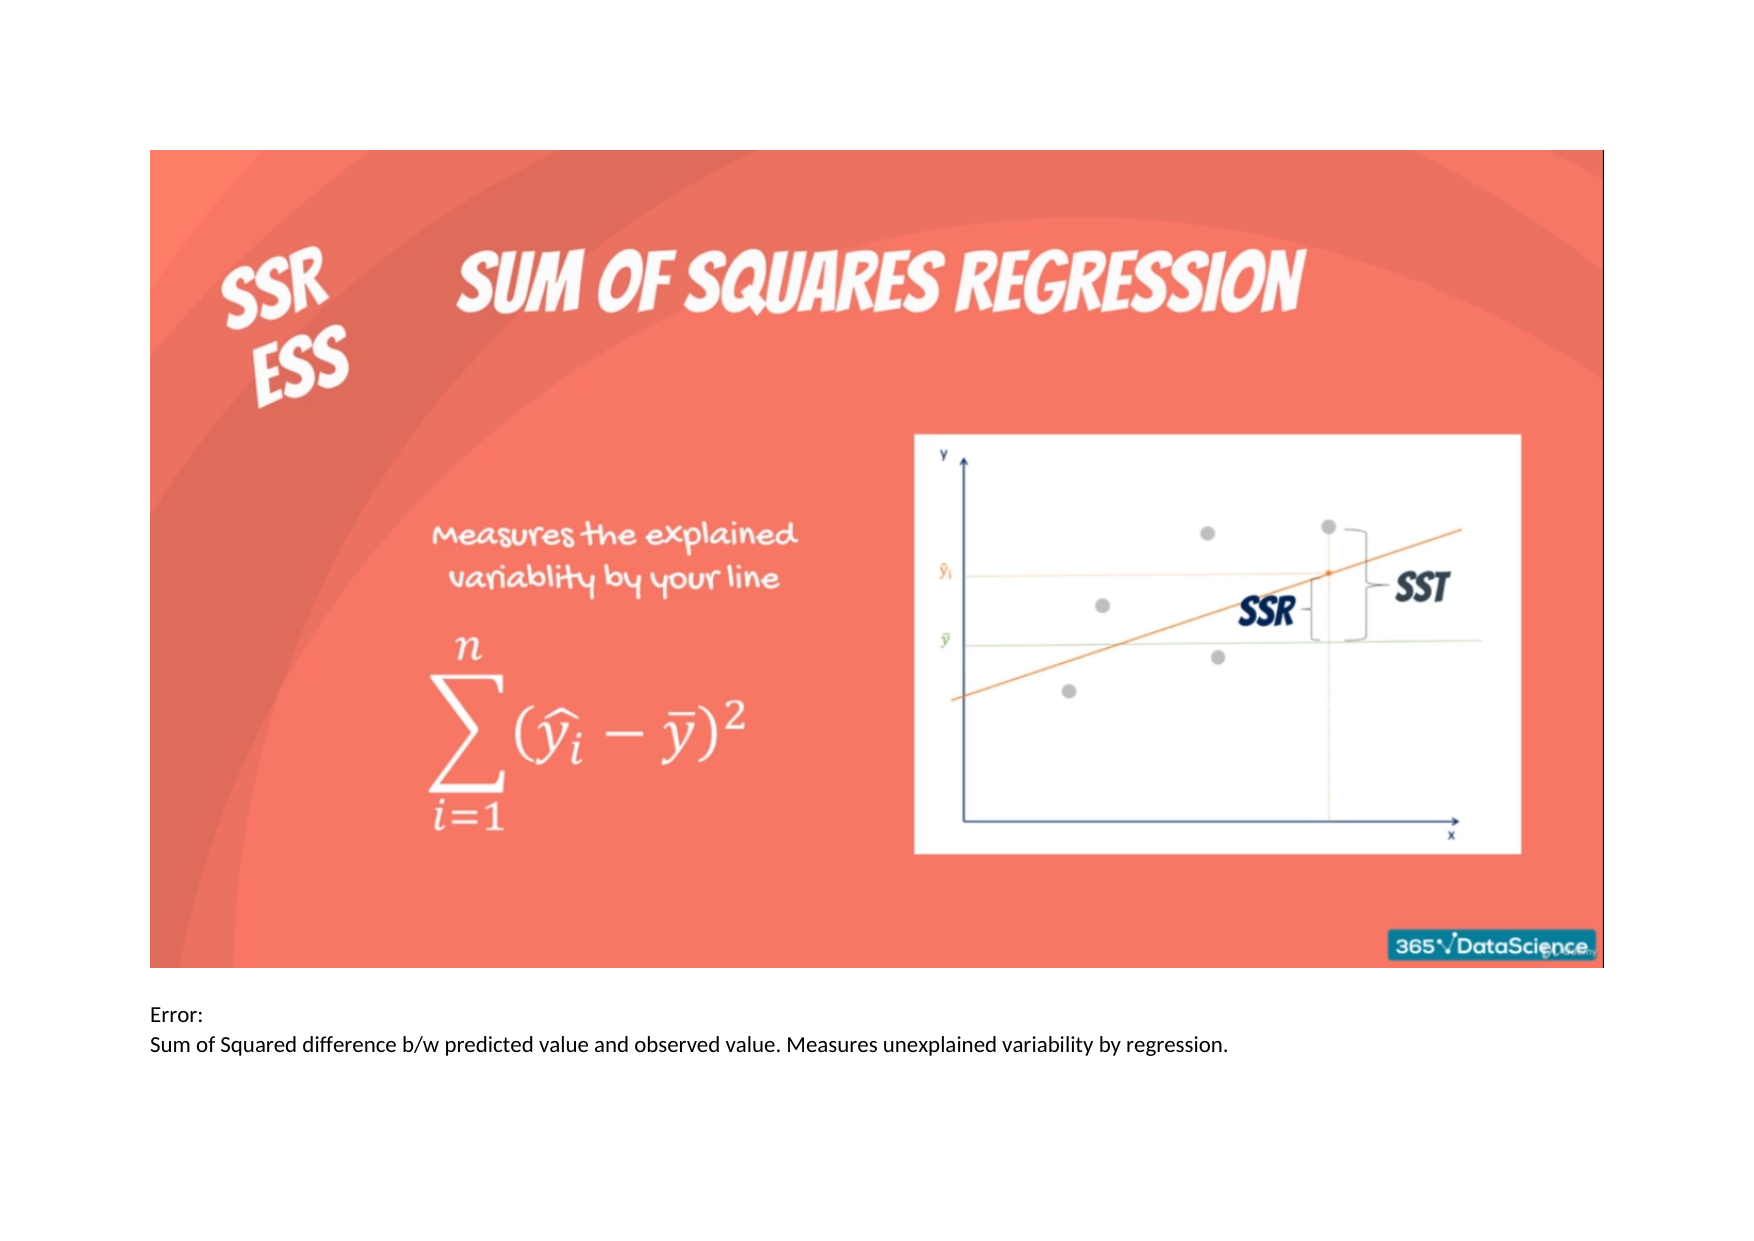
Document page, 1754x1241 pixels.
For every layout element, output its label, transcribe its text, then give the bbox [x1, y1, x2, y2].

text Error: [150, 1000, 1604, 1028]
text Sum of Squared difference b/w predicted value and observed value. Measures unexplained variability by regression. [150, 1030, 1604, 1058]
picture [150, 150, 1604, 968]
